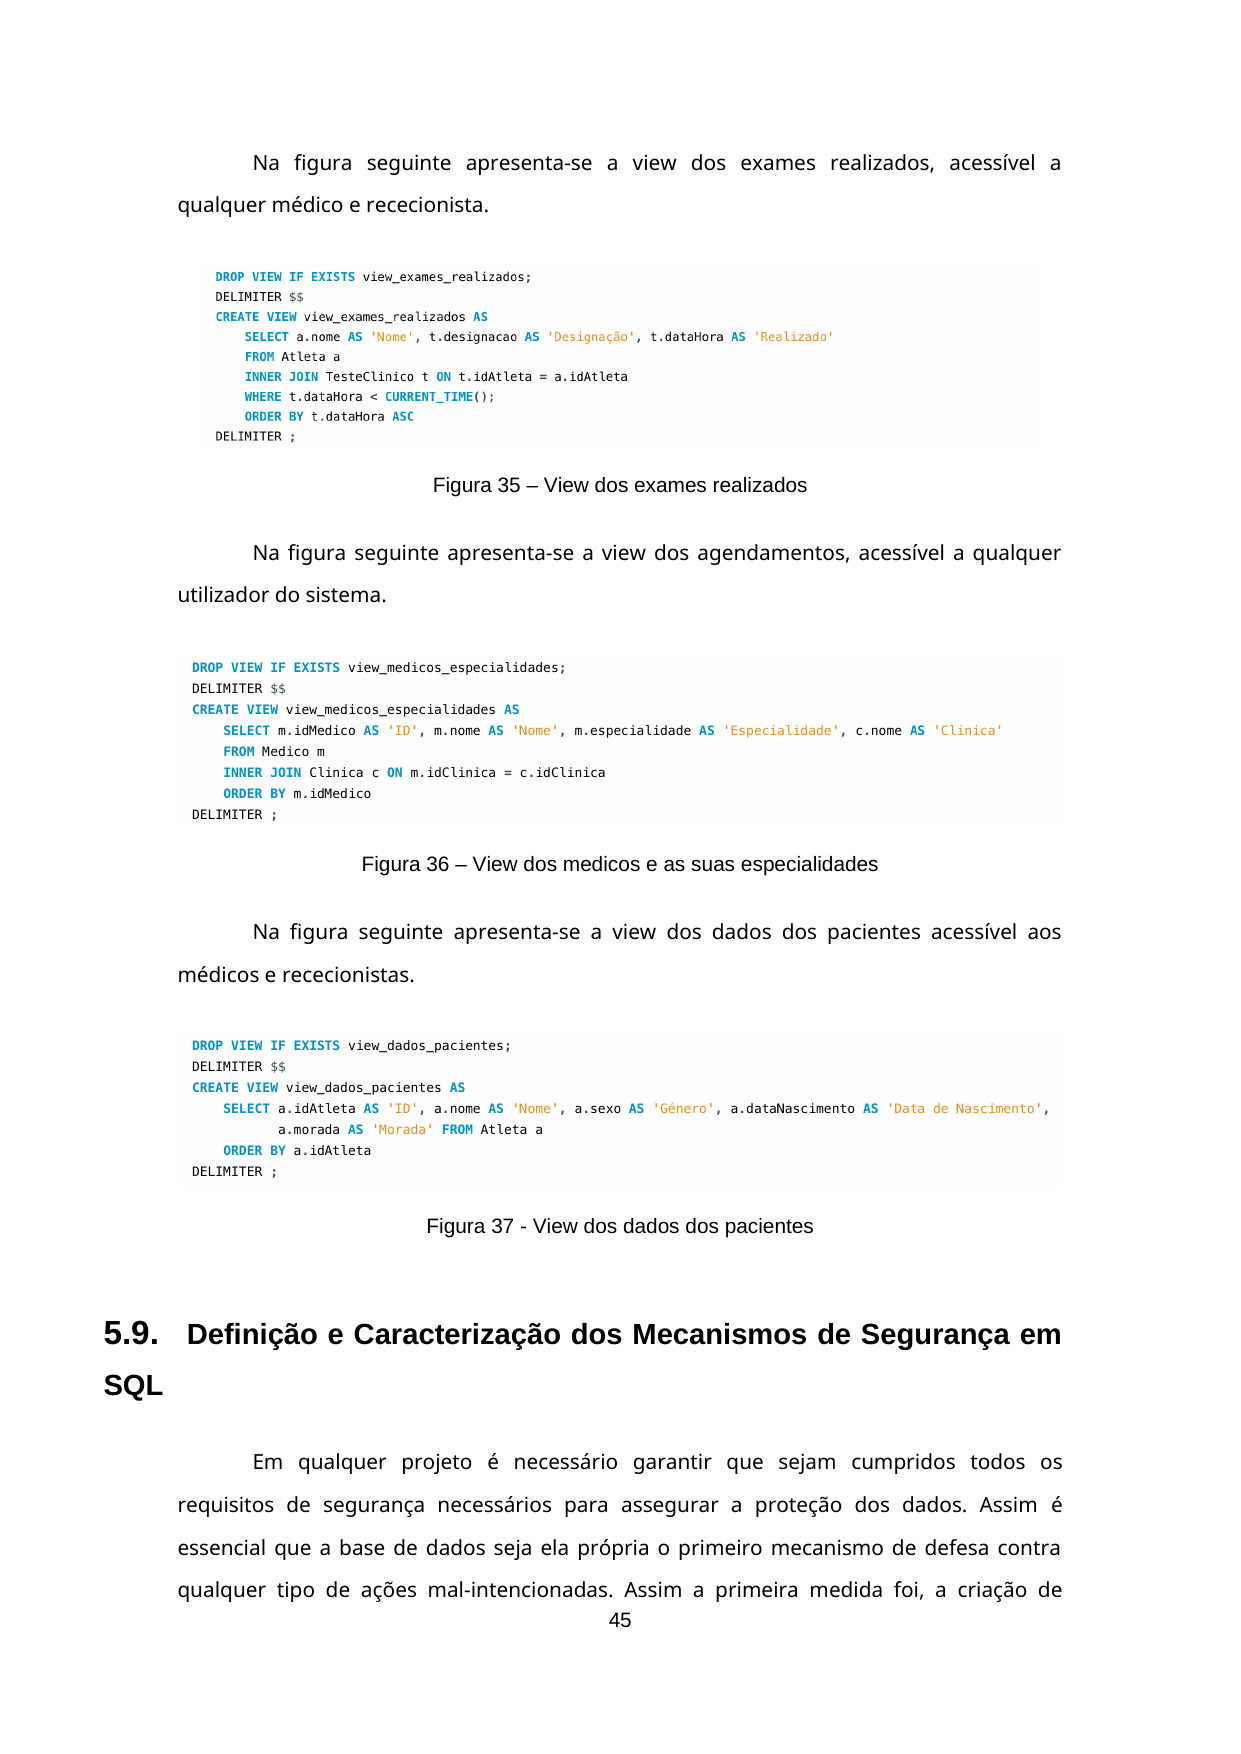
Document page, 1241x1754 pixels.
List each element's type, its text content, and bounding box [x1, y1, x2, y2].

text Definição e Caracterização dos Mecanismos de Segurança em SQL [103, 1313, 1063, 1401]
text Na figura seguinte apresenta-se a view dos agendamentos, acessível a qualquer utilizador do sistema. [177, 538, 1063, 609]
text Figura 36 – View dos medicos e as suas especialidades [177, 852, 1063, 876]
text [177, 1447, 1063, 1604]
picture [201, 262, 1039, 449]
text Na figura seguinte apresenta-se a view dos dados dos pacientes acessível aos médicos e rececionistas. [177, 917, 1063, 988]
text Figura 35 – View dos exames realizados [177, 473, 1063, 497]
picture [177, 652, 1063, 828]
picture [177, 1031, 1063, 1190]
text Figura 37 - View dos dados dos pacientes [177, 1214, 1063, 1238]
text Na figura seguinte apresenta-se a view dos exames realizados, acessível a qualquer médico e rececionista. [177, 148, 1063, 219]
